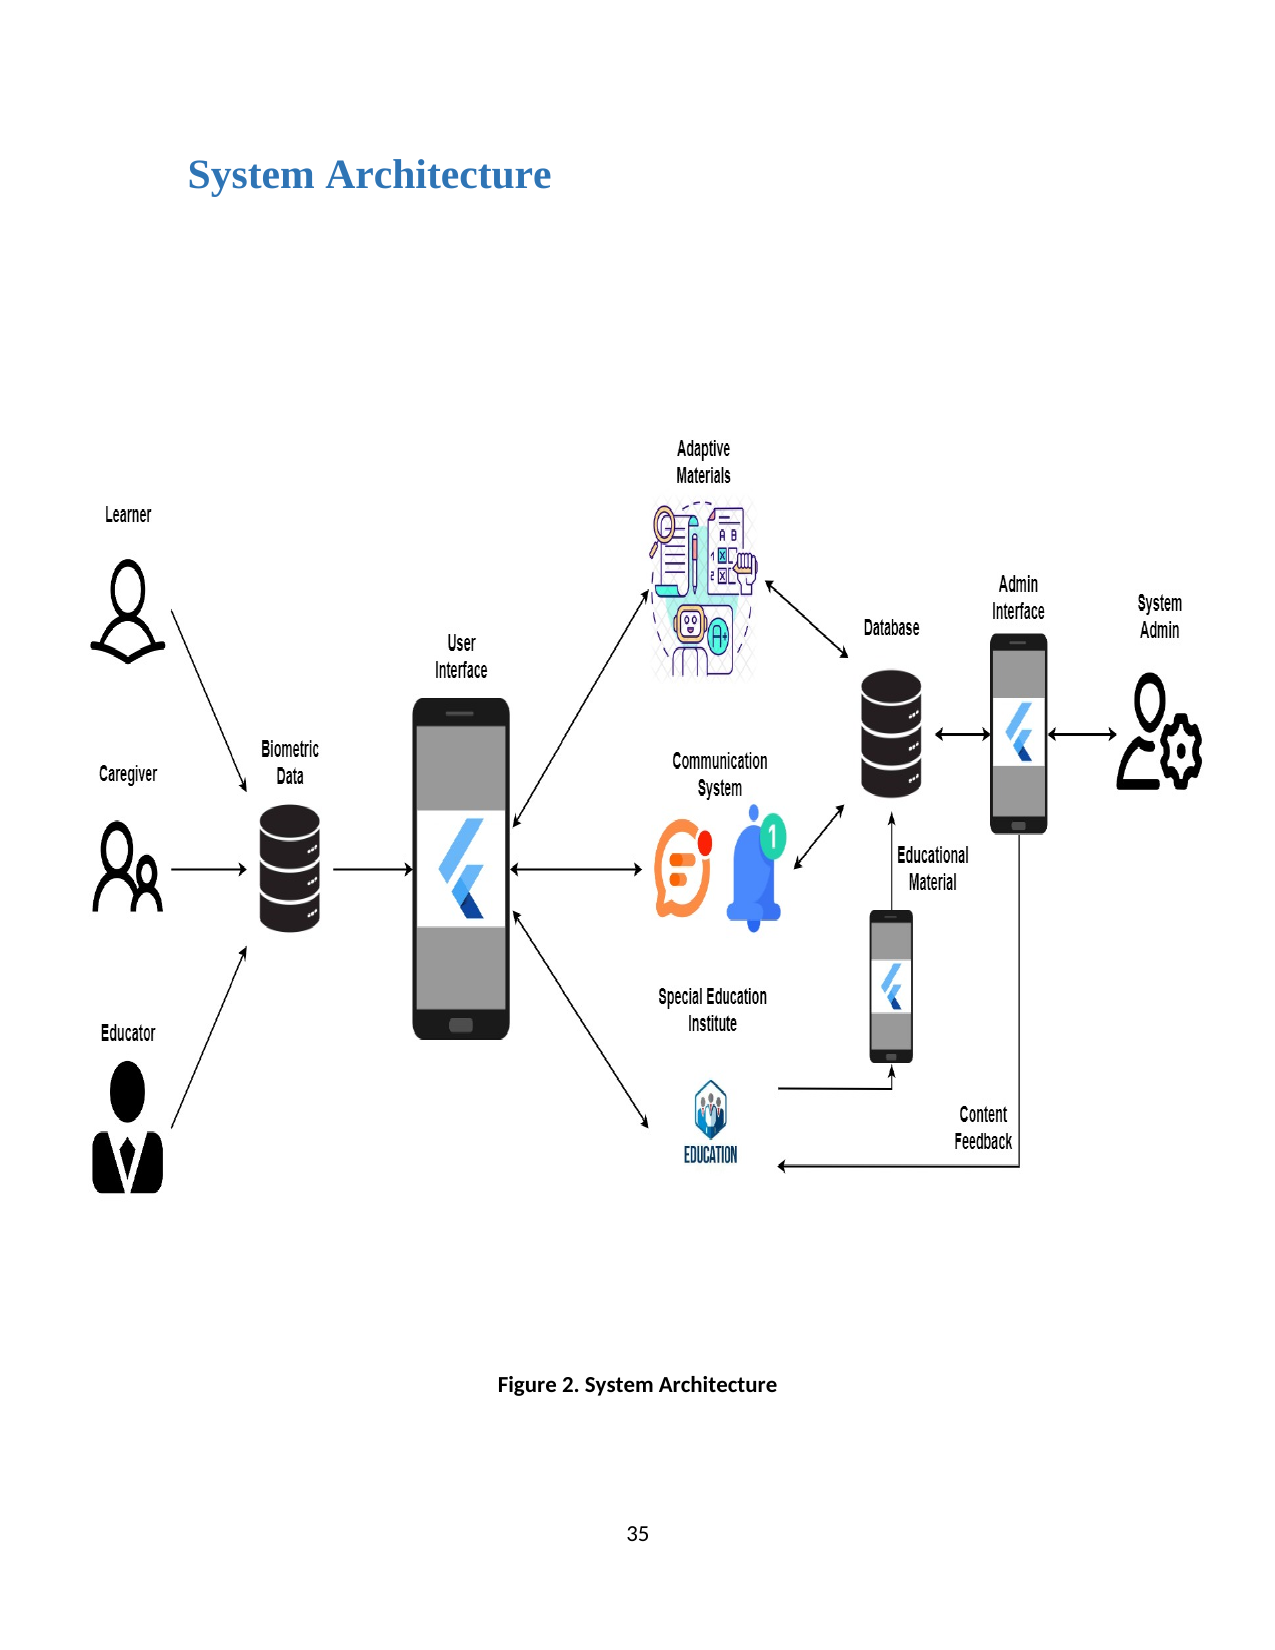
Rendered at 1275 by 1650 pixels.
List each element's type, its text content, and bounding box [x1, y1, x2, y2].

picture [67, 392, 1220, 1258]
text System Architecture [187, 150, 1087, 198]
